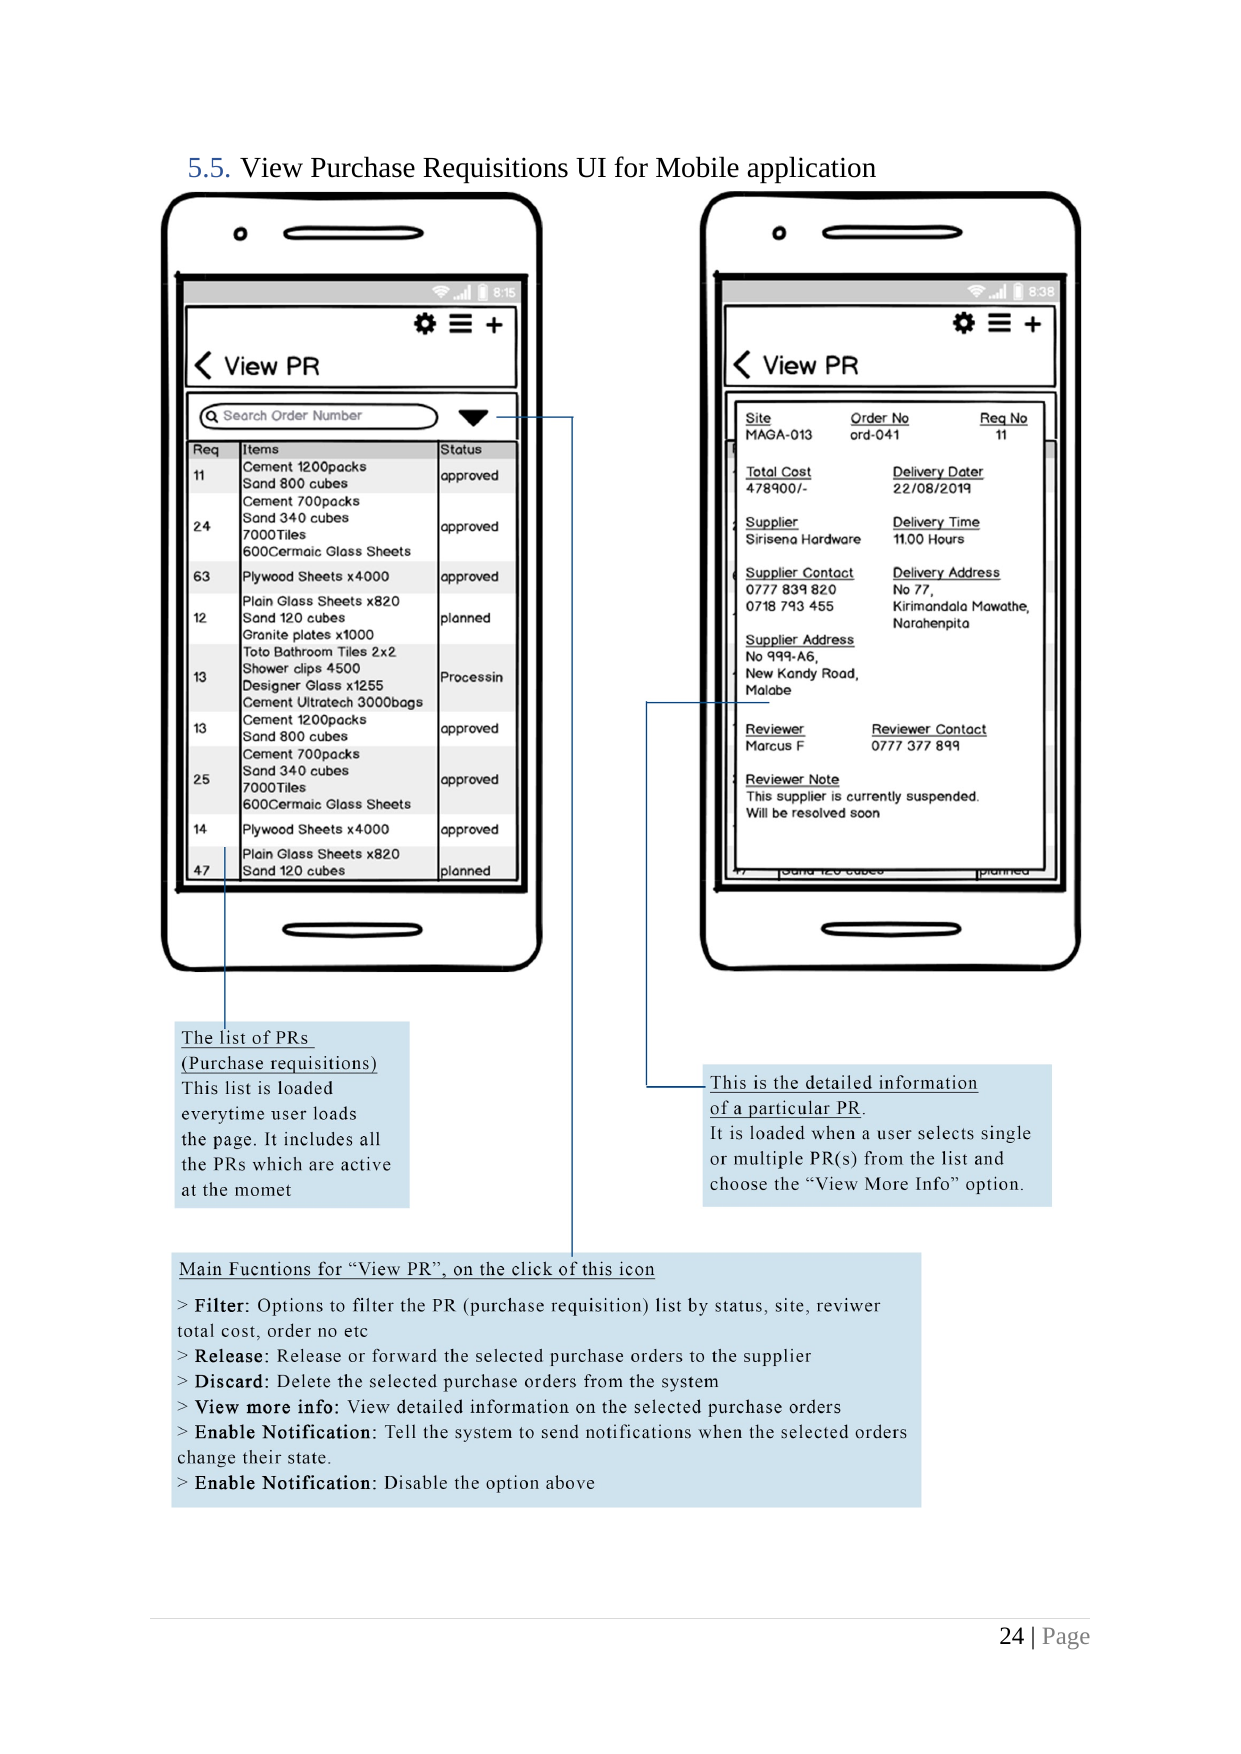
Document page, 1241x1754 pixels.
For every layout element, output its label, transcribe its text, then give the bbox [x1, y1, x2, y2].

subtitle View Purchase Requisitions UI for Mobile application [187, 150, 1090, 183]
picture [150, 186, 1091, 1518]
